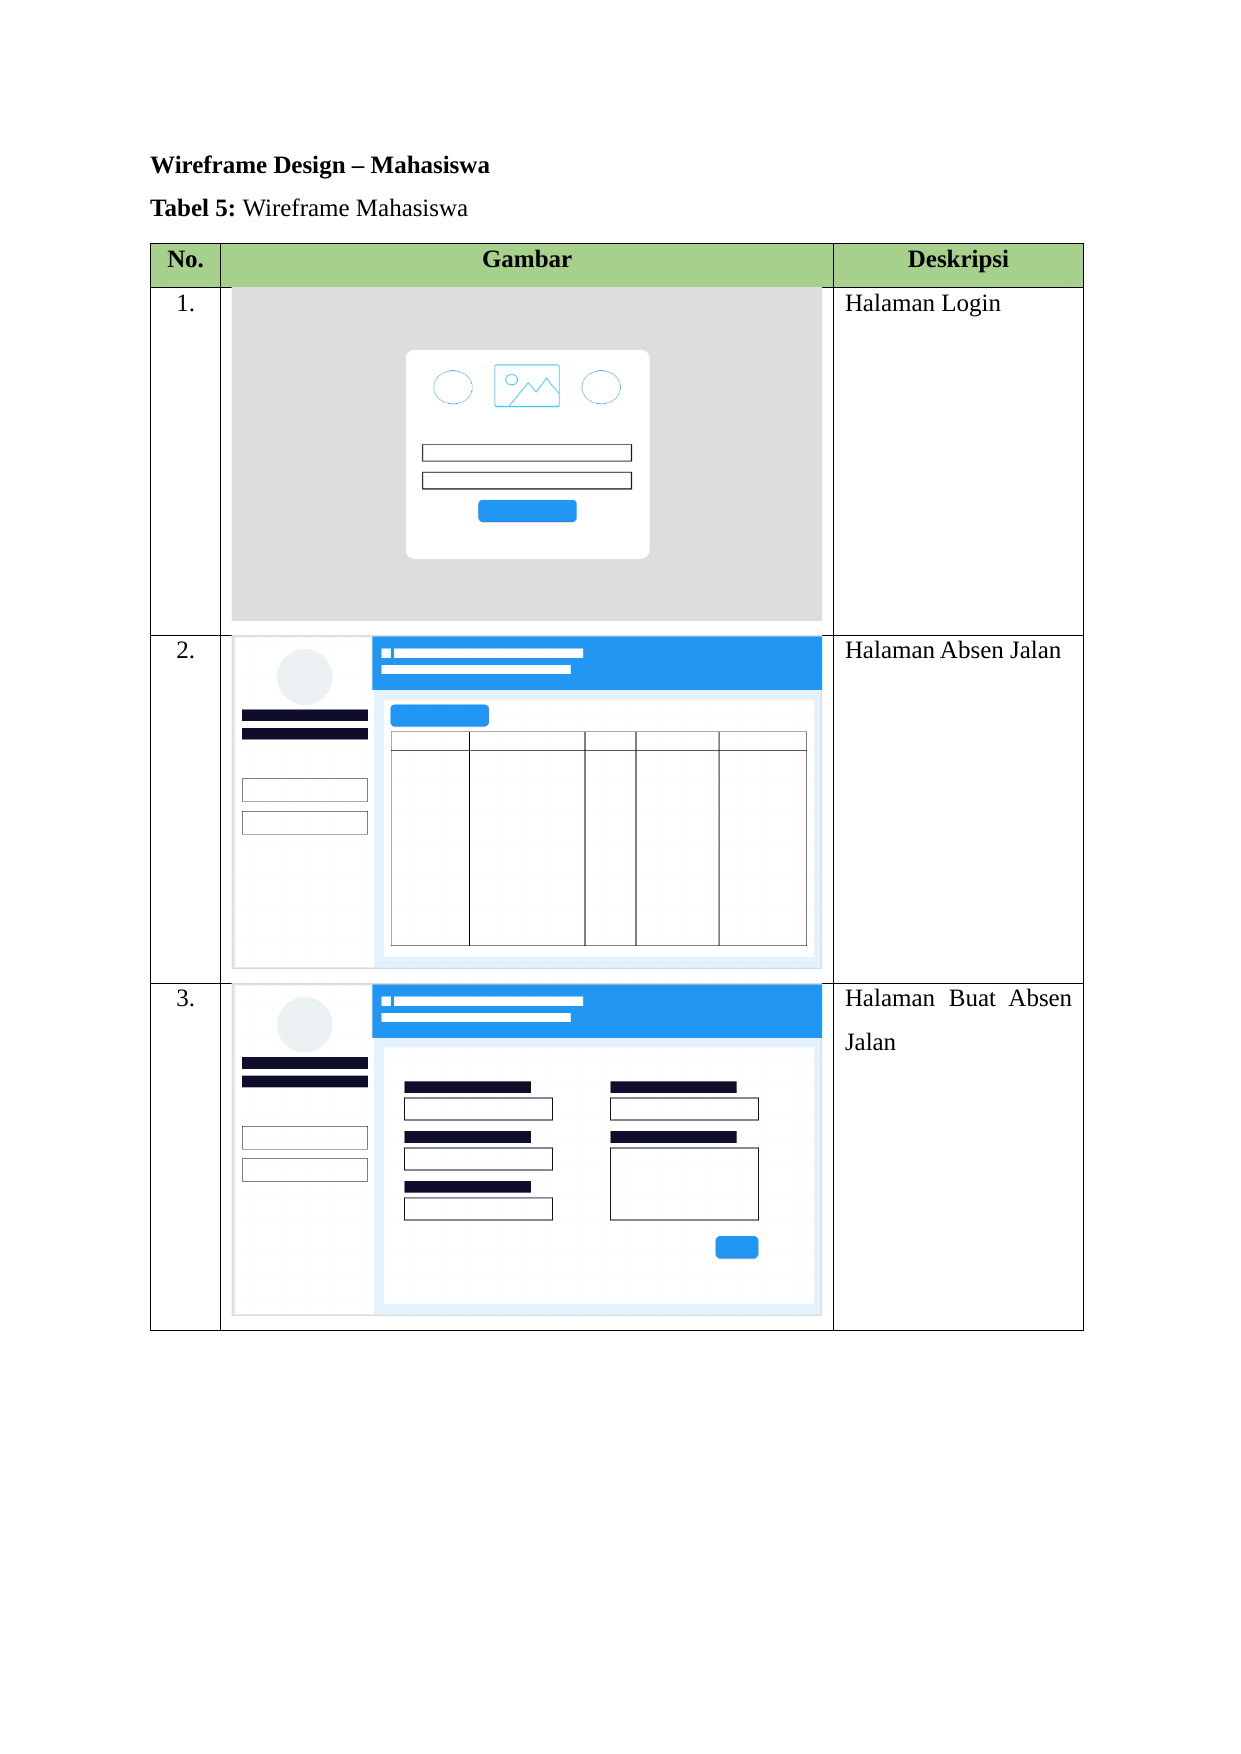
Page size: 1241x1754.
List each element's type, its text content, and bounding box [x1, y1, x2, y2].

text Tabel 5: Wireframe Mahasiswa [150, 193, 1090, 222]
table_cell Halaman Login [834, 288, 1083, 634]
table_header Deskripsi [834, 244, 1083, 287]
table_cell 3. [151, 984, 220, 1330]
table_cell Halaman Buat Absen Jalan [834, 984, 1083, 1330]
table_header Gambar [221, 244, 833, 287]
table_cell Halaman Absen Jalan [834, 636, 1083, 982]
table_cell [221, 984, 833, 1330]
table_cell [221, 288, 833, 634]
table_cell 1. [151, 288, 220, 634]
picture [231, 635, 823, 969]
subtitle Wireframe Design – Mahasiswa [150, 150, 1090, 179]
picture [231, 287, 823, 621]
table_cell [221, 636, 833, 982]
table_cell 2. [151, 636, 220, 982]
table_header No. [151, 244, 220, 287]
picture [231, 983, 823, 1316]
